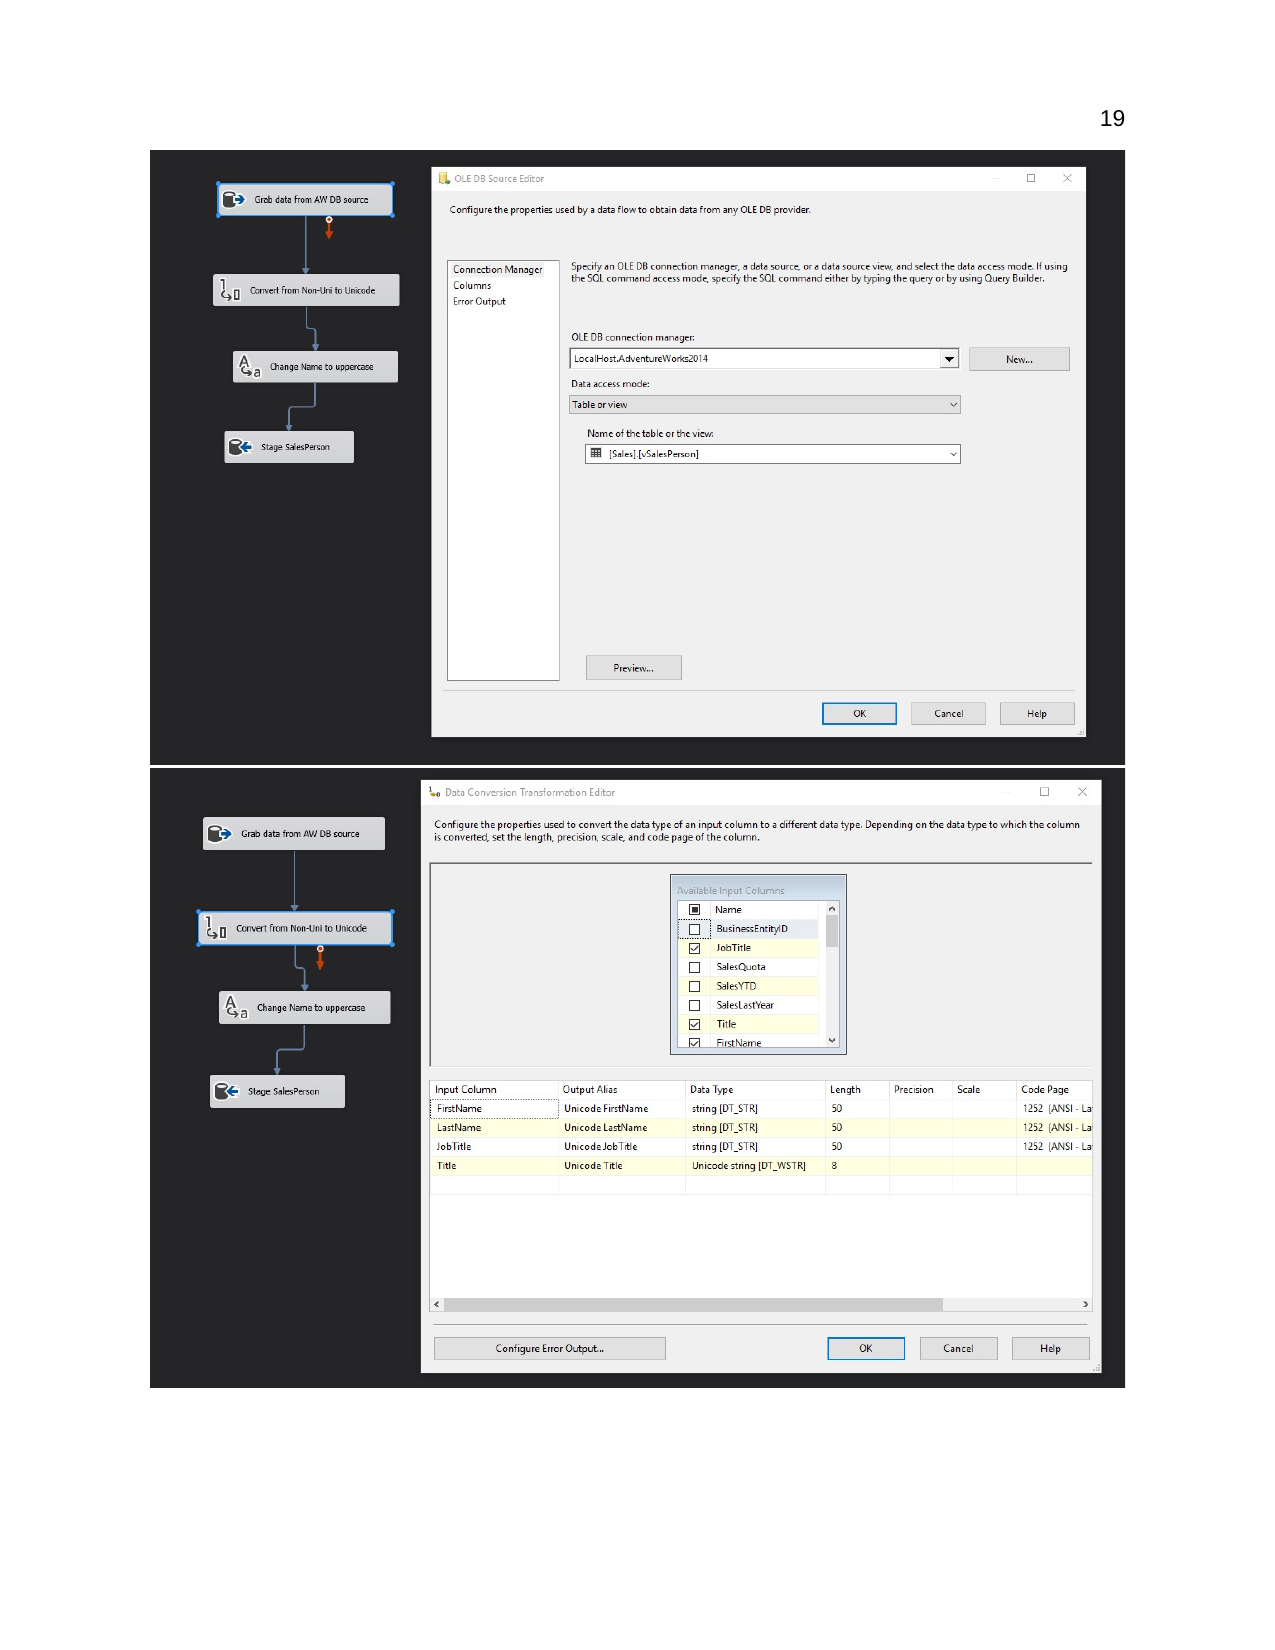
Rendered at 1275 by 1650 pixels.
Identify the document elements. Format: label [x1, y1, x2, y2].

picture [150, 150, 1125, 765]
picture [150, 768, 1125, 1388]
